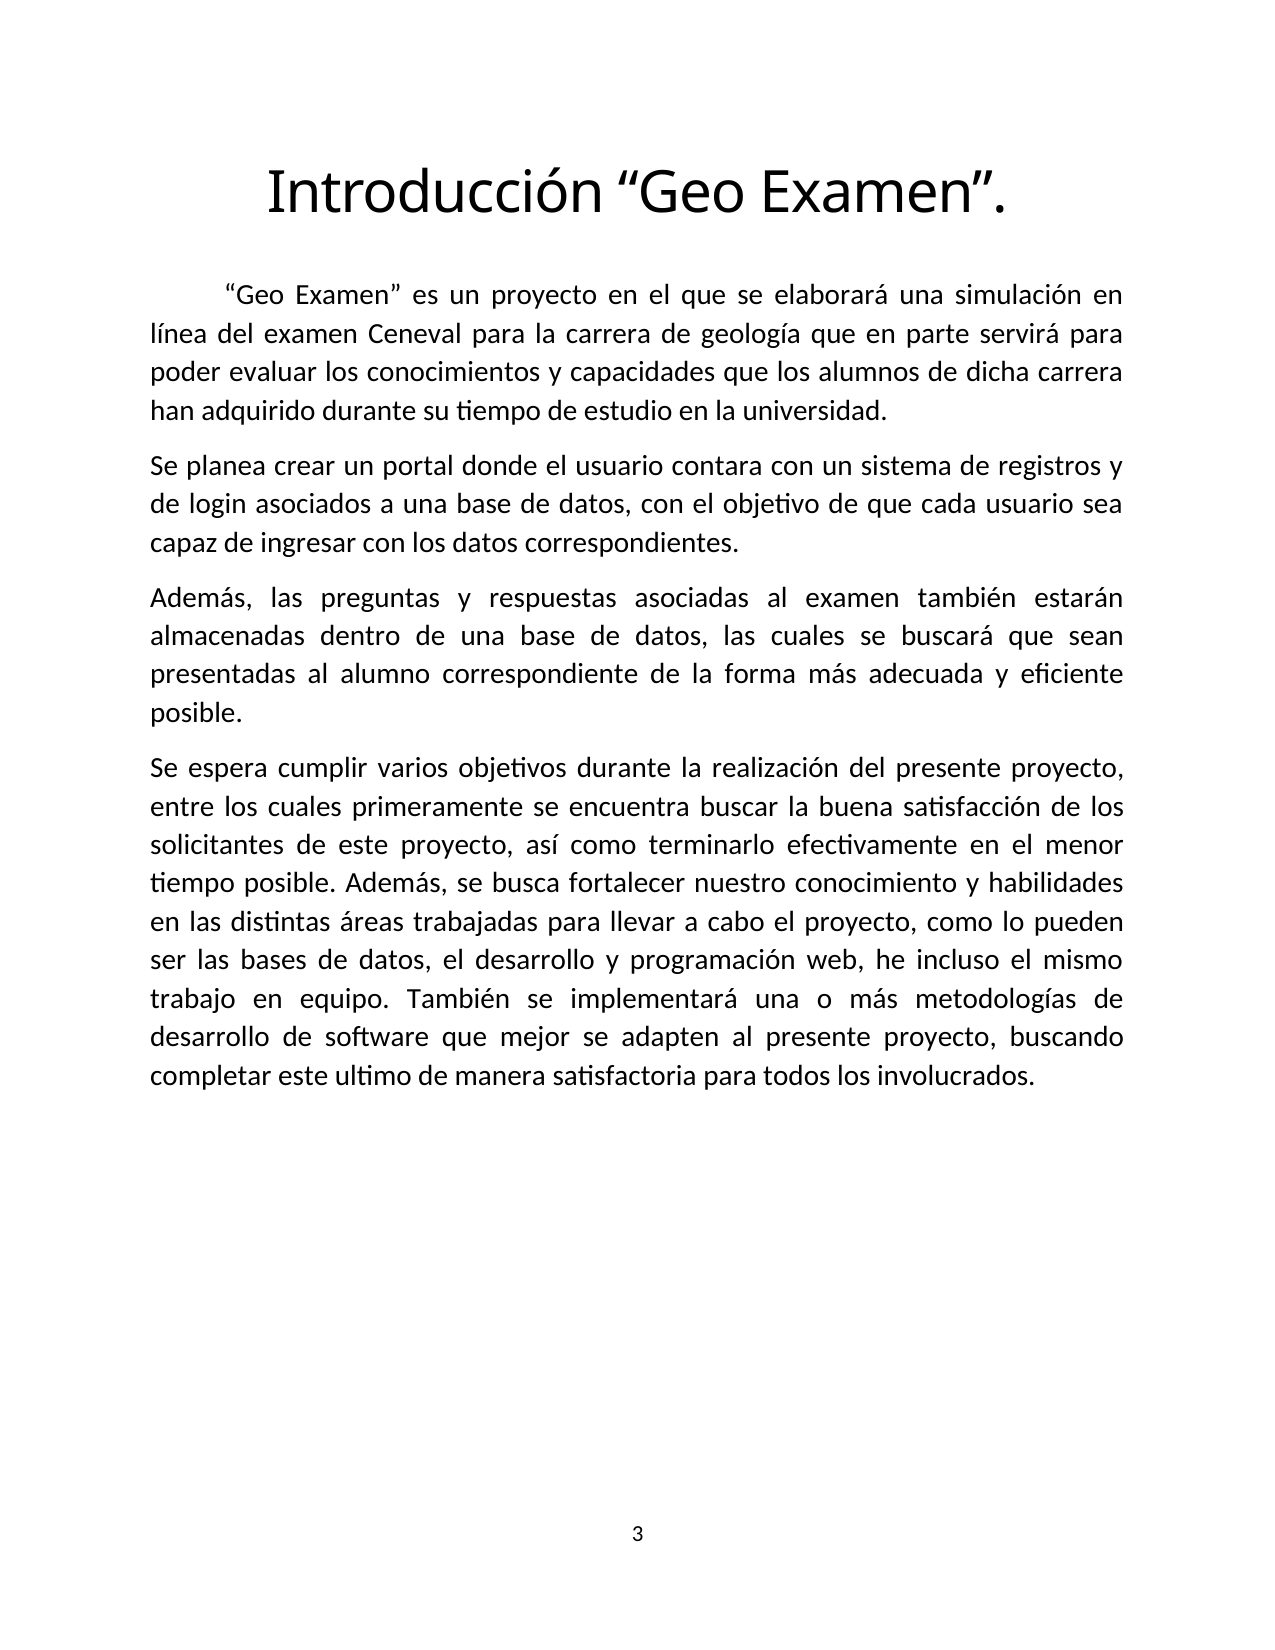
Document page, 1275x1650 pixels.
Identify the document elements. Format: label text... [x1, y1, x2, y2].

title Introducción “Geo Examen”. [150, 150, 1125, 229]
text “Geo Examen” es un proyecto en el que se elaborará una simulación en línea del examen Ceneval para la carrera de geología que en parte servirá para poder evaluar los conocimientos y capacidades que los alumnos de dicha carrera han adquirido durante su tiempo de estudio en la universidad. [150, 276, 1125, 427]
text Además, las preguntas y respuestas asociadas al examen también estarán almacenadas dentro de una base de datos, las cuales se buscará que sean presentadas al alumno correspondiente de la forma más adecuada y eficiente posible. [150, 579, 1125, 730]
text Se espera cumplir varios objetivos durante la realización del presente proyecto, entre los cuales primeramente se encuentra buscar la buena satisfacción de los solicitantes de este proyecto, así como terminarlo efectivamente en el menor tiempo posible. Además, se busca fortalecer nuestro conocimiento y habilidades en las distintas áreas trabajadas para llevar a cabo el proyecto, como lo pueden ser las bases de datos, el desarrollo y programación web, he incluso el mismo trabajo en equipo. También se implementará una o más metodologías de desarrollo de software que mejor se adapten al presente proyecto, buscando completar este ultimo de manera satisfactoria para todos los involucrados. [150, 749, 1125, 1092]
text Se planea crear un portal donde el usuario contara con un sistema de registros y de login asociados a una base de datos, con el objetivo de que cada usuario sea capaz de ingresar con los datos correspondientes. [150, 447, 1125, 559]
